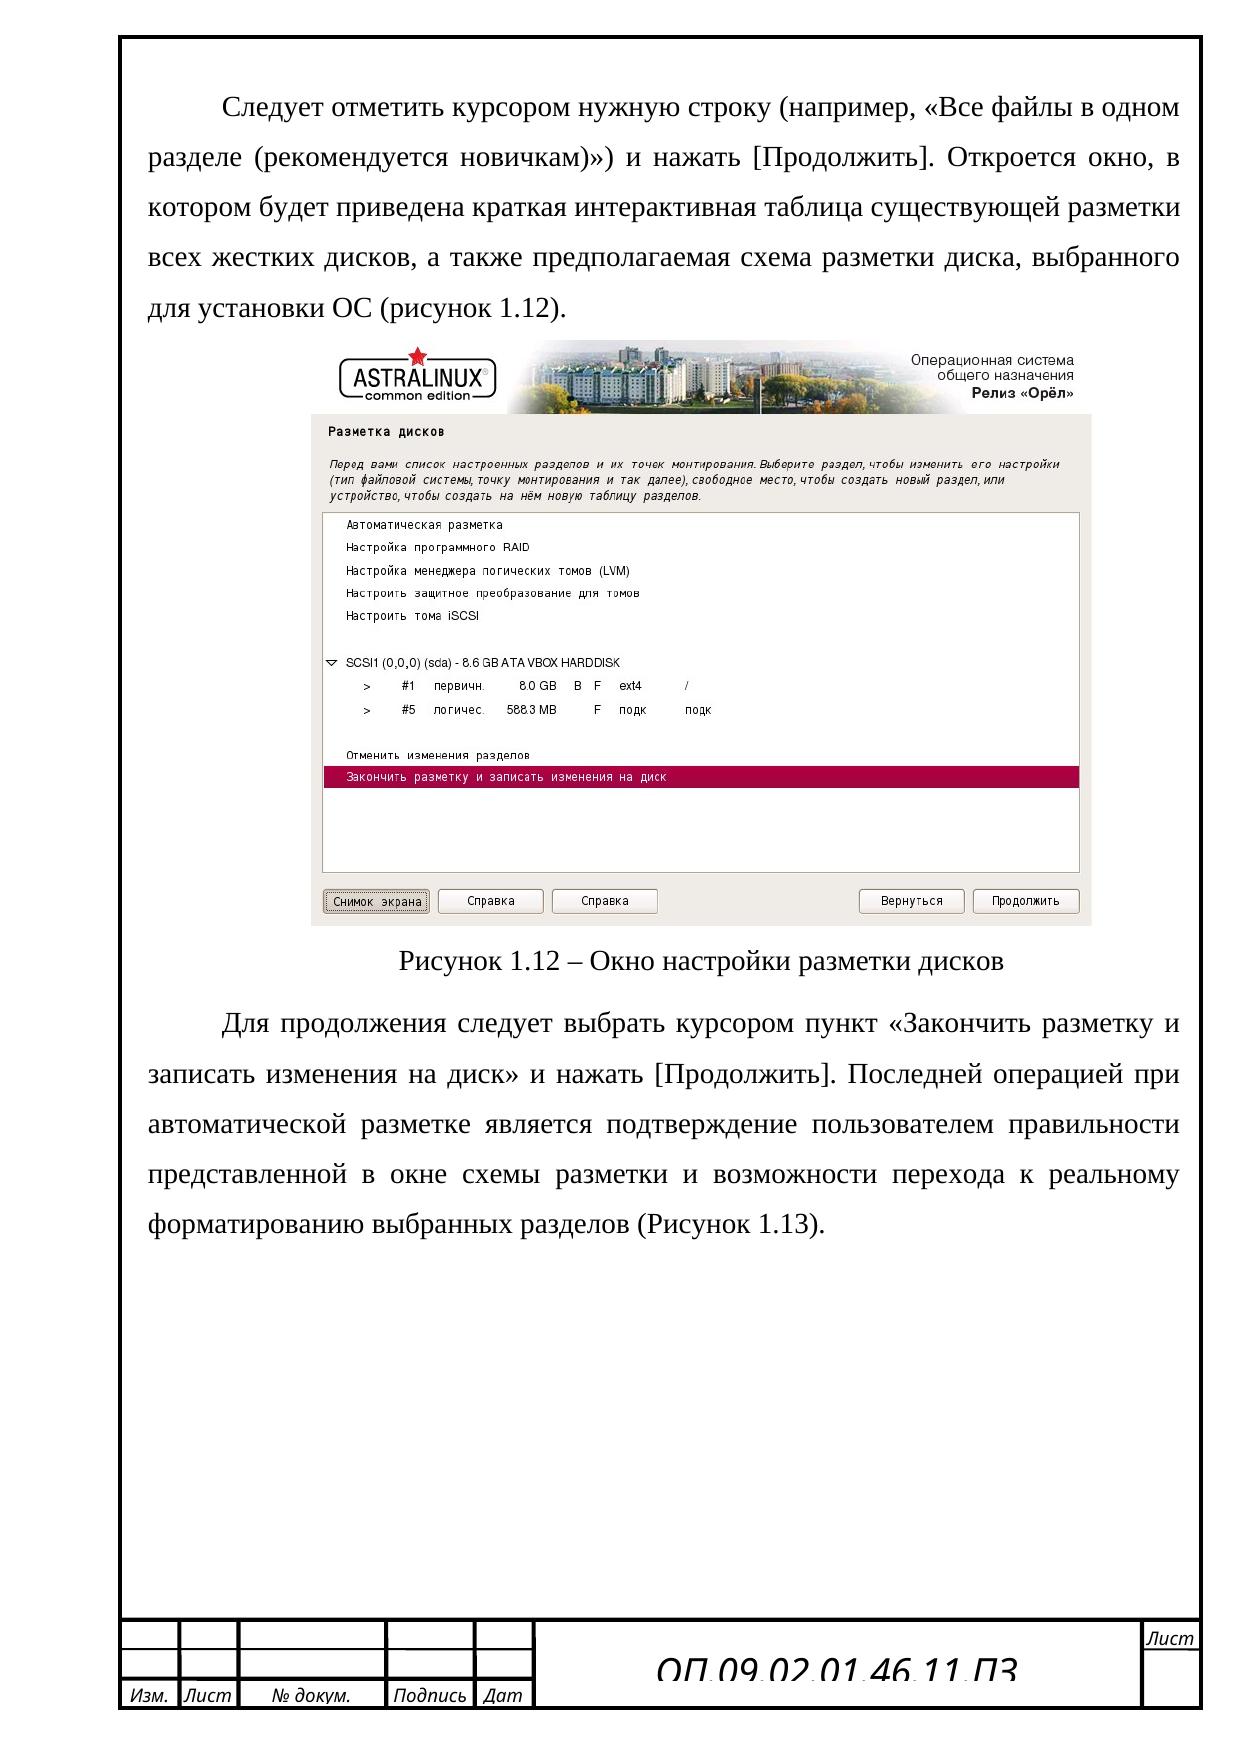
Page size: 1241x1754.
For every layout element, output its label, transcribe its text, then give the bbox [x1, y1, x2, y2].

text Для продолжения следует выбрать курсором пункт «Закончить разметку и записать изменения на диск» и нажать [Продолжить]. Последней операцией при автоматической разметке является подтверждение пользователем правильности представленной в окне схемы разметки и возможности перехода к реальному форматированию выбранных разделов (Рисунок 1.13). [148, 1005, 1181, 1240]
text Рисунок 1.12 – Окно настройки разметки дисков [148, 943, 1181, 976]
picture [311, 340, 1092, 926]
text Следует отметить курсором нужную строку (например, «Все файлы в одном разделе (рекомендуется новичкам)») и нажать [Продолжить]. Откроется окно, в котором будет приведена краткая интерактивная таблица существующей разметки всех жестких дисков, а также предполагаемая схема разметки диска, выбранного для установки ОС (рисунок 1.12). [148, 89, 1181, 323]
